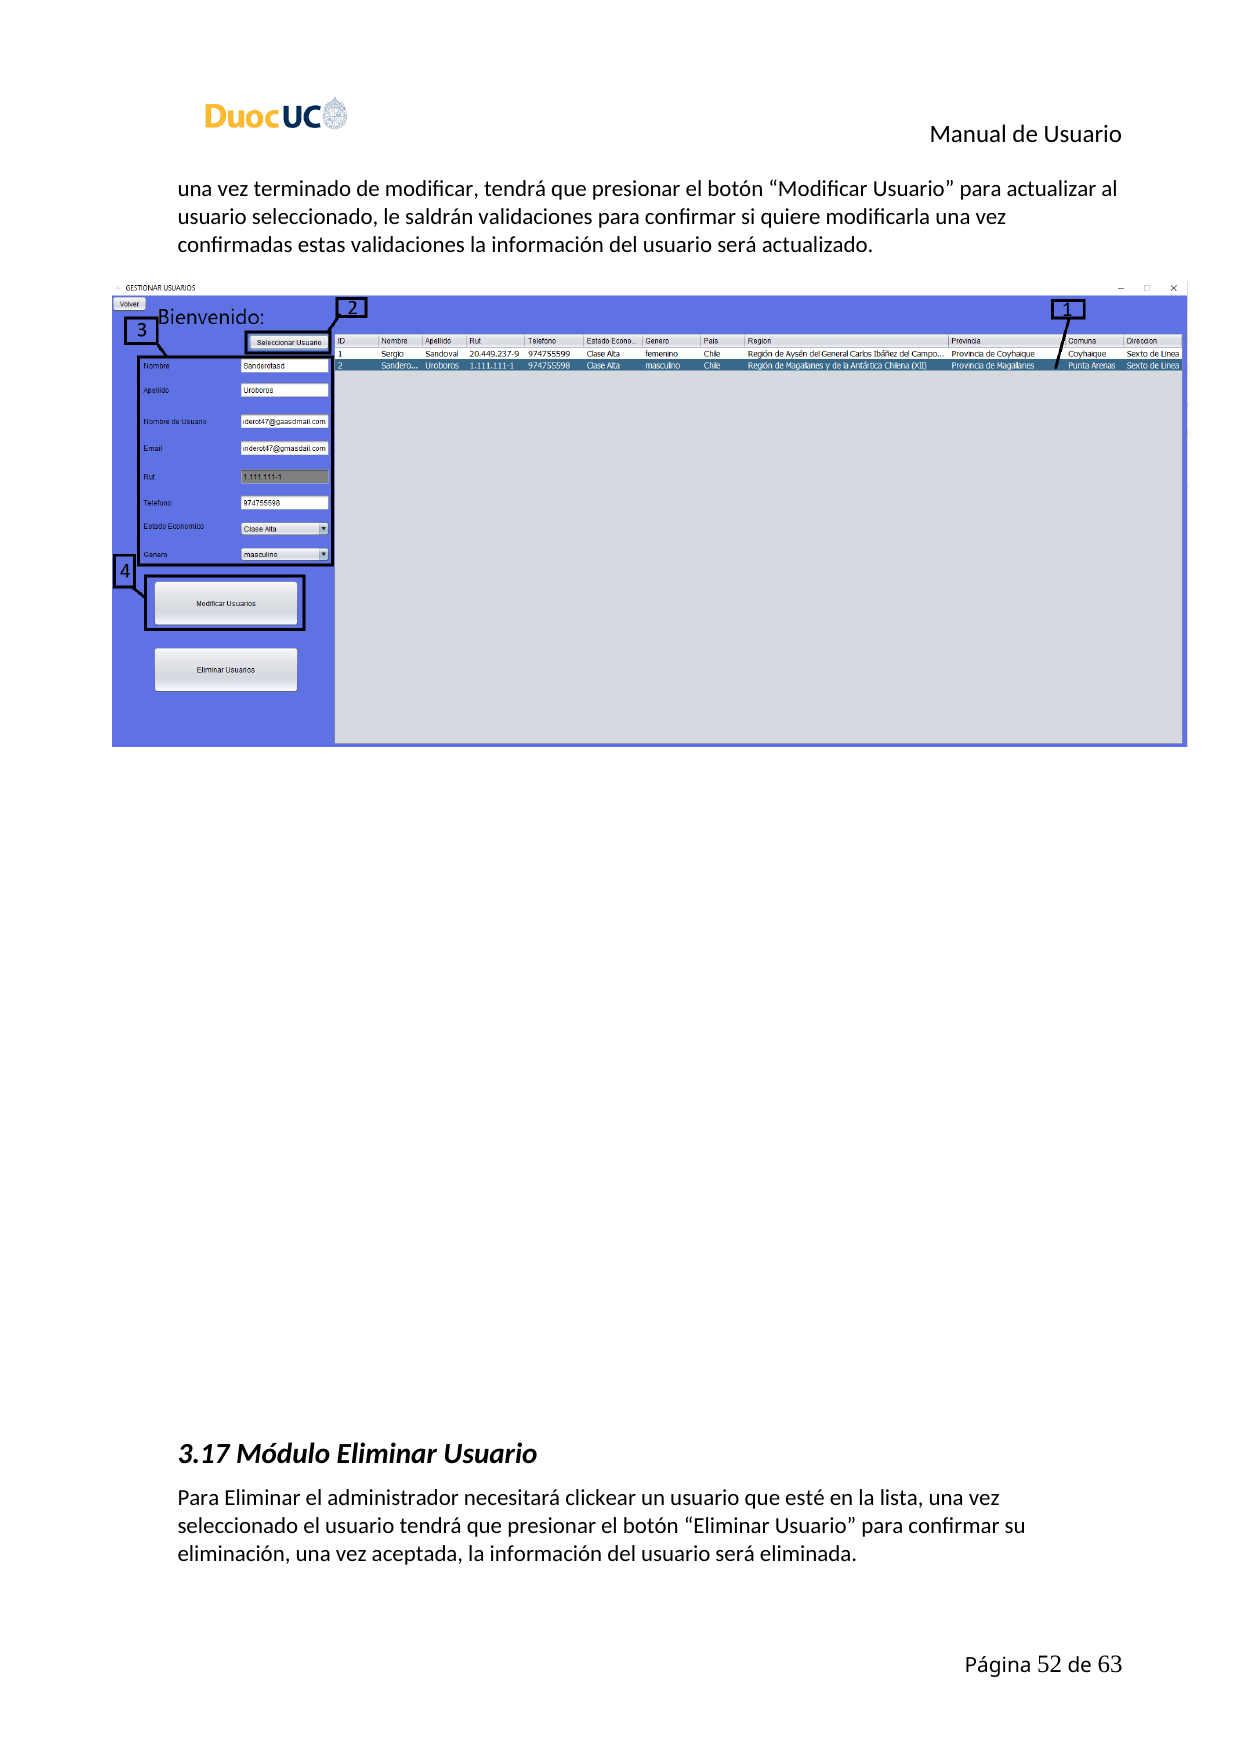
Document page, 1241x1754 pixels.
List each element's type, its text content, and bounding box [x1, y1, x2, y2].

picture [112, 282, 1188, 747]
picture [198, 93, 352, 132]
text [177, 174, 1122, 258]
subtitle 3.17 Módulo Eliminar Usuario [177, 1435, 1122, 1471]
text Para Eliminar el administrador necesitará clickear un usuario que esté en la lista, una vez seleccionado el usuario tendrá que presionar el botón “Eliminar Usuario” para confirmar su eliminación, una vez aceptada, la información del usuario será eliminada. [177, 1483, 1122, 1567]
